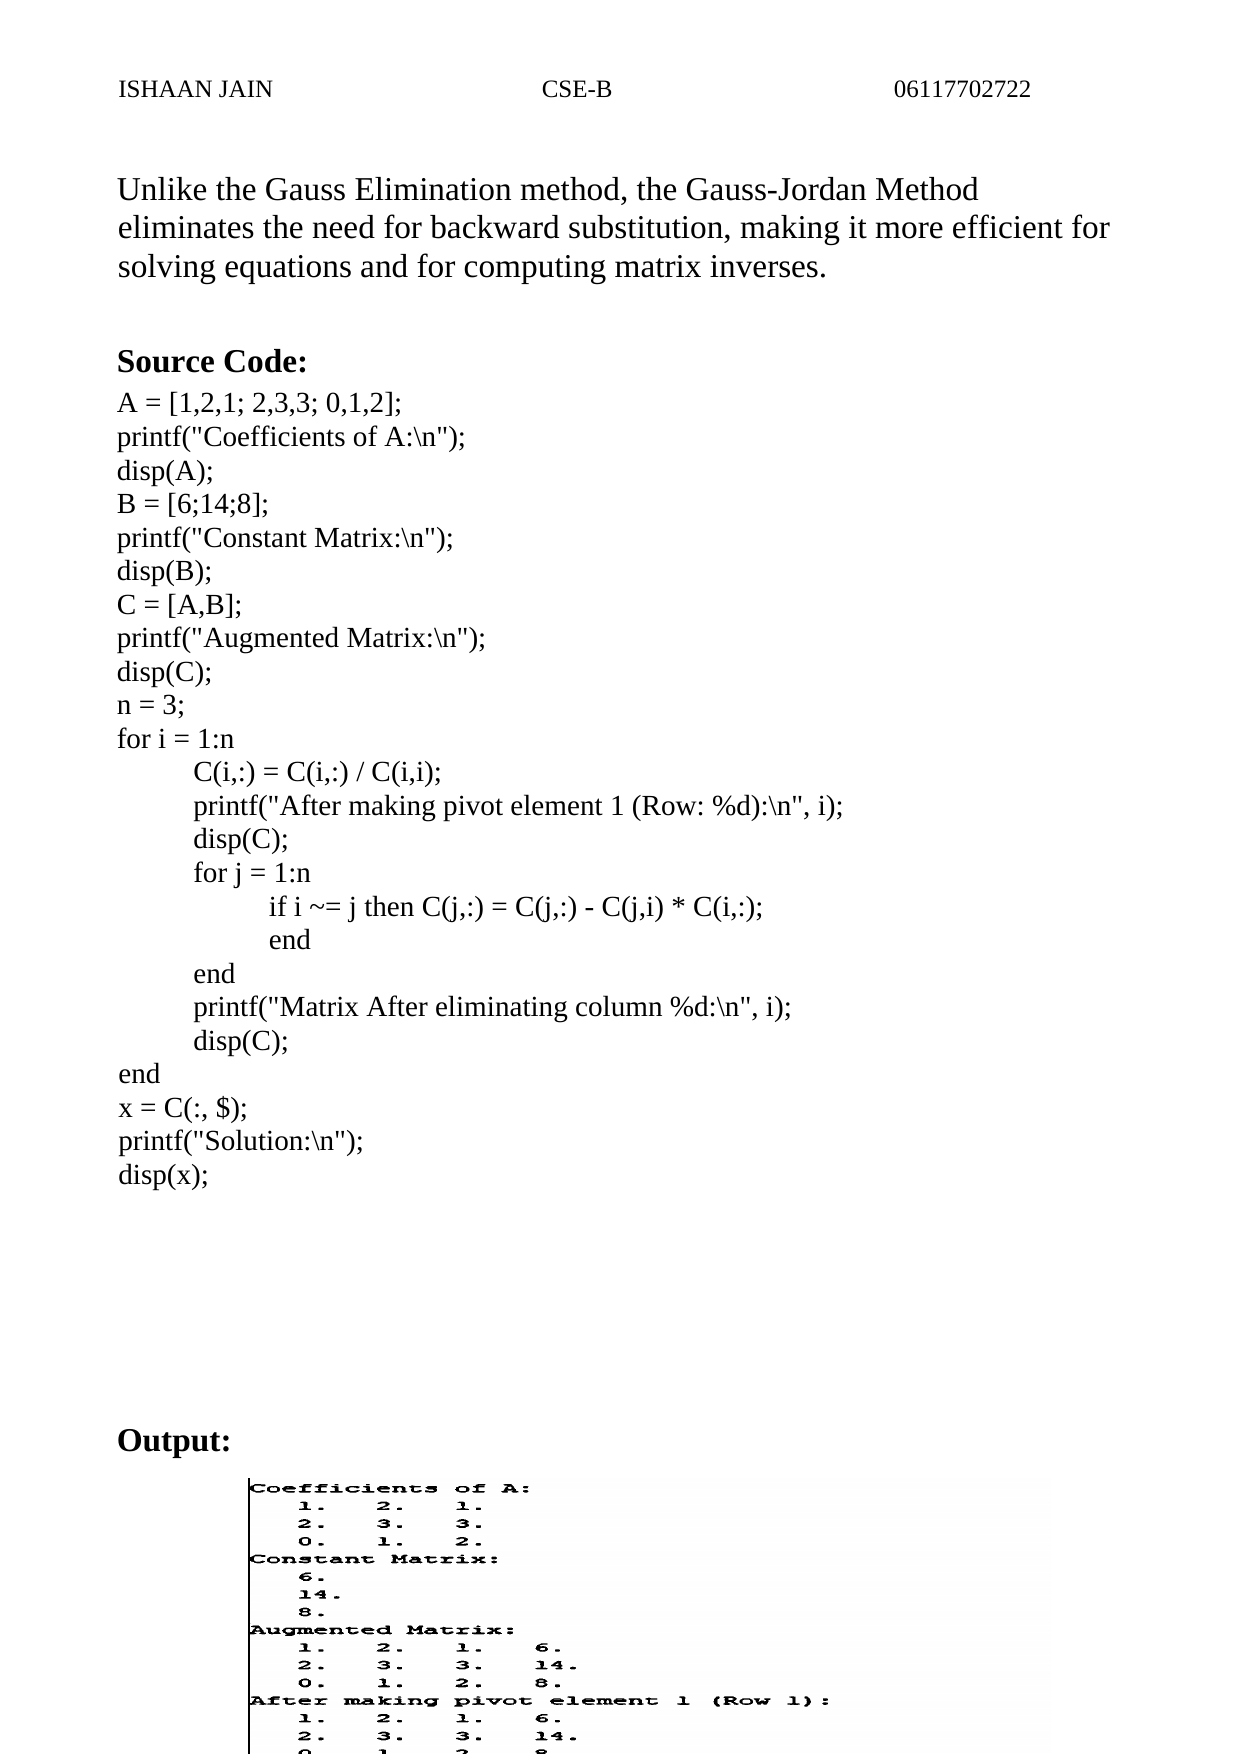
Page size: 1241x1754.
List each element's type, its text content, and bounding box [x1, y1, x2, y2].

text for i = 1:n [117, 721, 1122, 754]
text if i ~= j then C(j,:) = C(j,:) - C(j,i) * C(i,:); [193, 889, 1122, 922]
text end [118, 1056, 1122, 1090]
text C(i,:) = C(i,:) / C(i,i); [118, 754, 1122, 788]
text Source Code: [117, 342, 1122, 380]
text x = C(:, $); [118, 1090, 1122, 1123]
text printf("After making pivot element 1 (Row: %d):\n", i); [118, 788, 1122, 822]
text printf("Coefficients of A:\n"); [117, 419, 1122, 453]
text B = [6;14;8]; [117, 486, 1122, 520]
text printf("Solution:\n"); [118, 1123, 1122, 1157]
text disp(C); [193, 1023, 1122, 1056]
text disp(x); [118, 1157, 1122, 1191]
text Output: [117, 1421, 1122, 1459]
text end [193, 956, 1122, 989]
text disp(C); [118, 822, 1122, 855]
text disp(A); [117, 453, 1122, 486]
text Unlike the Gauss Elimination method, the Gauss-Jordan Method eliminates the need for backward substitution, making it more efficient for solving equations and for computing matrix inverses. [117, 169, 1122, 284]
text printf("Constant Matrix:\n"); [117, 520, 1122, 553]
text n = 3; [117, 687, 1122, 721]
text printf("Matrix After eliminating column %d:\n", i); [193, 989, 1122, 1023]
text C = [A,B]; [117, 587, 1122, 620]
text printf("Augmented Matrix:\n"); [117, 620, 1122, 654]
text disp(C); [117, 654, 1122, 687]
text for j = 1:n [118, 855, 1122, 889]
text end [193, 922, 1122, 956]
text disp(B); [117, 553, 1122, 587]
text A = [1,2,1; 2,3,3; 0,1,2]; [117, 386, 1122, 419]
